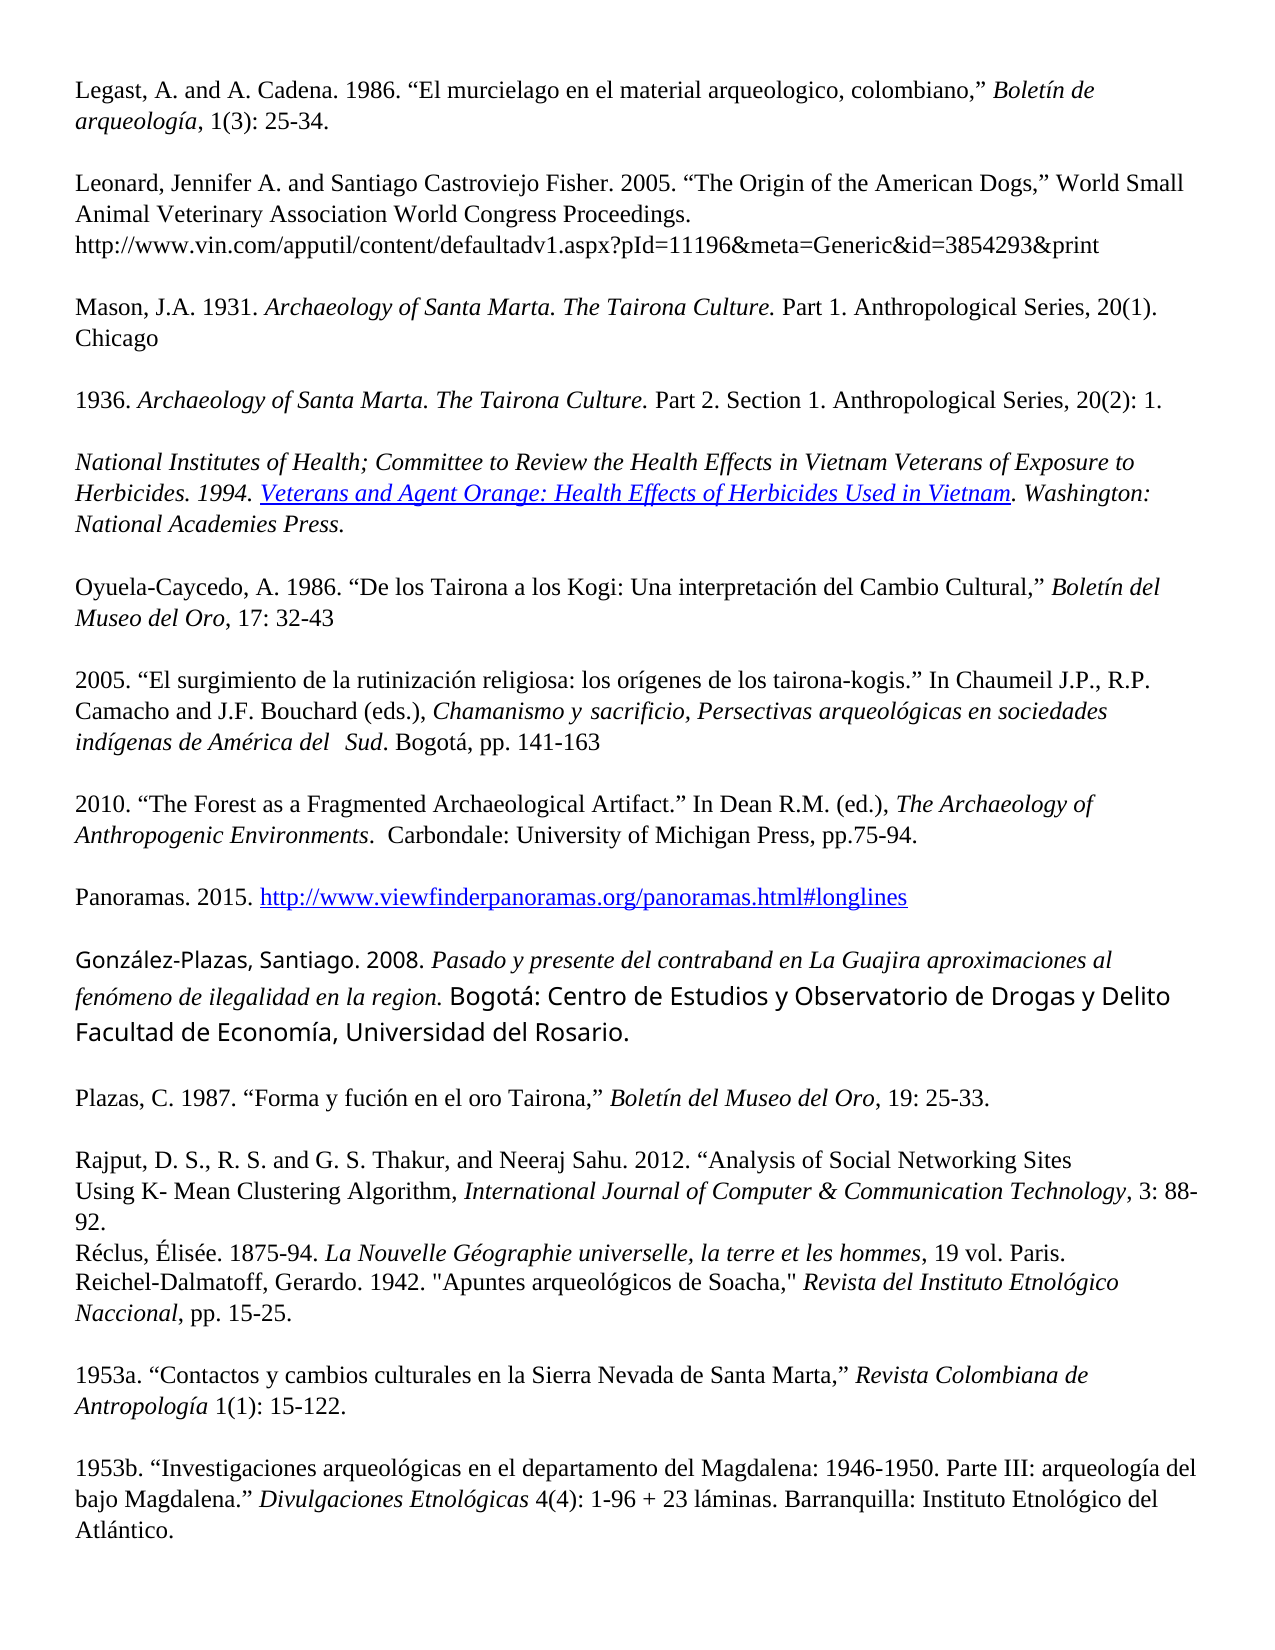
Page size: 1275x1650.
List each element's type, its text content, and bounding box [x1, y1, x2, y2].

text National Institutes of Health; Committee to Review the Health Effects in Vietnam Veterans of Exposure to Herbicides. 1994. Veterans and Agent Orange: Health Effects of Herbicides Used in Vietnam. Washington: National Academies Press. [75, 447, 1200, 538]
text González-Plazas, Santiago. 2008. Pasado y presente del contraband en La Guajira aproximaciones al fenómeno de ilegalidad en la region. Bogotá: Centro de Estudios y Observatorio de Drogas y Delito Facultad de Economía, Universidad del Rosario. [75, 944, 1200, 1049]
text Reichel-Dalmatoff, Gerardo. 1942. "Apuntes arqueológicos de Soacha," Revista del Instituto Etnológico Naccional, pp. 15-25. [75, 1267, 1200, 1326]
text Legast, A. and A. Cadena. 1986. “El murcielago en el material arqueologico, colombiano,” Boletín de arqueología, 1(3): 25-34. [75, 75, 1200, 135]
text Using K- Mean Clustering Algorithm, International Journal of Computer & Communication Technology, 3: 88-92. [75, 1176, 1200, 1236]
text 1953a. “Contactos y cambios culturales en la Sierra Nevada de Santa Marta,” Revista Colombiana de Antropología 1(1): 15-122. [75, 1329, 1200, 1419]
text Oyuela-Caycedo, A. 1986. “De los Tairona a los Kogi: Una interpretación del Cambio Cultural,” Boletín del Museo del Oro, 17: 32-43 [75, 572, 1200, 631]
text 2010. “The Forest as a Fragmented Archaeological Artifact.” In Dean R.M. (ed.), The Archaeology of Anthropogenic Environments. Carbondale: University of Michigan Press, pp.75-94. [75, 789, 1200, 849]
text 1936. Archaeology of Santa Marta. The Tairona Culture. Part 2. Section 1. Anthropological Series, 20(2): 1. [75, 385, 1200, 414]
text Mason, J.A. 1931. Archaeology of Santa Marta. The Tairona Culture. Part 1. Anthropological Series, 20(1). Chicago [75, 292, 1200, 352]
text Leonard, Jennifer A. and Santiago Castroviejo Fisher. 2005. “The Origin of the American Dogs,” World Small Animal Veterinary Association World Congress Proceedings. http://www.vin.com/apputil/content/defaultadv1.aspx?pId=11196&meta=Generic&id=3854293&print [75, 168, 1200, 259]
text Réclus, Élisée. 1875-94. La Nouvelle Géographie universelle, la terre et les hommes, 19 vol. Paris. [75, 1238, 1200, 1267]
text Rajput, D. S., R. S. and G. S. Thakur, and Neeraj Sahu. 2012. “Analysis of Social Networking Sites [75, 1145, 1200, 1173]
text 2005. “El surgimiento de la rutinización religiosa: los orígenes de los tairona-kogis.” In Chaumeil J.P., R.P. Camacho and J.F. Bouchard (eds.), Chamanismo y sacrificio, Persectivas arqueológicas en sociedades indígenas de América del Sud. Bogotá, pp. 141-163 [75, 665, 1200, 756]
text Plazas, C. 1987. “Forma y fución en el oro Tairona,” Boletín del Museo del Oro, 19: 25-33. [75, 1083, 1200, 1111]
text 1953b. “Investigaciones arqueológicas en el departamento del Magdalena: 1946-1950. Parte III: arqueología del bajo Magdalena.” Divulgaciones Etnológicas 4(4): 1-96 + 23 láminas. Barranquilla: Instituto Etnológico del Atlántico. [75, 1453, 1200, 1544]
text Panoramas. 2015. http://www.viewfinderpanoramas.org/panoramas.html#longlines [75, 882, 1200, 911]
